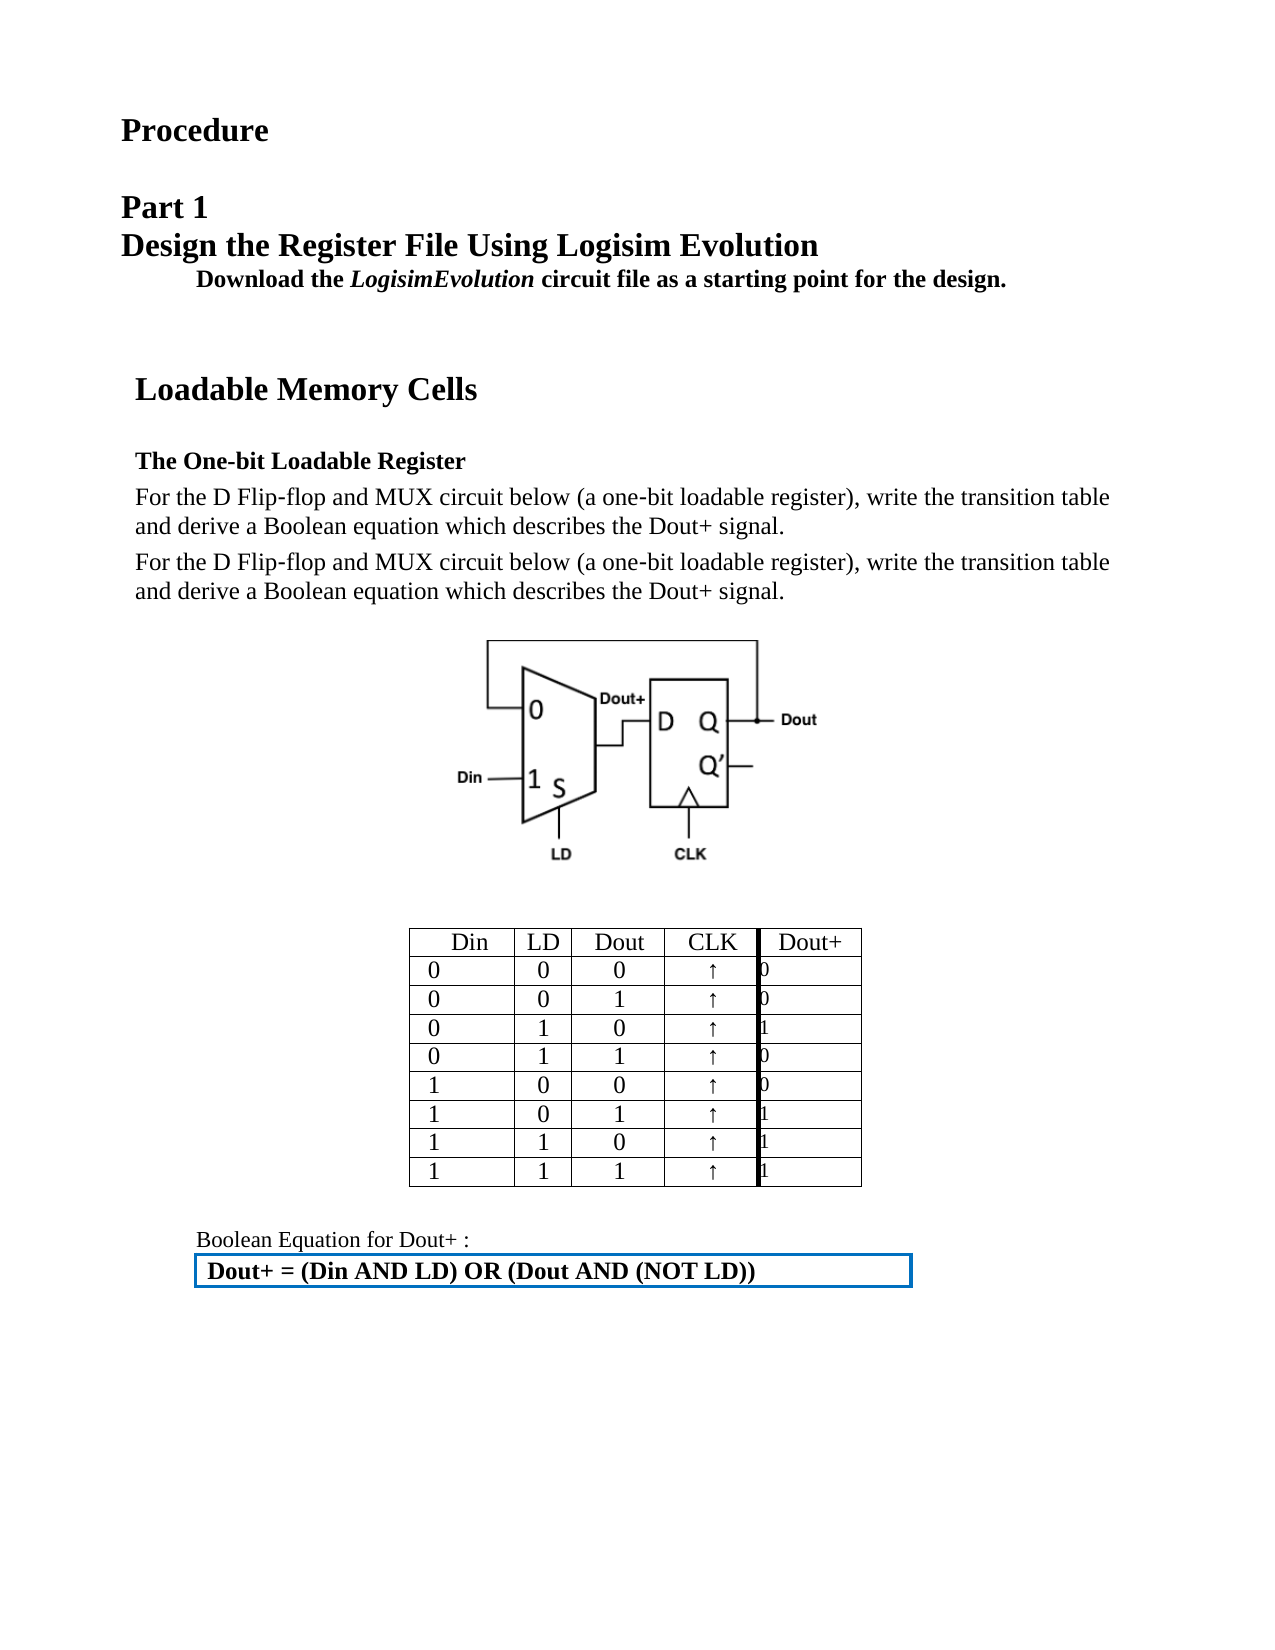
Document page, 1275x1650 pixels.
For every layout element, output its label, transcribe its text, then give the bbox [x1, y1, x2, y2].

table_cell 1 [572, 1101, 664, 1128]
table_cell 1 [410, 1129, 514, 1157]
table_cell 1 [761, 1158, 861, 1186]
table_header Dout+ [761, 929, 861, 956]
text Design the Register File Using Logisim Evolution [121, 225, 1150, 264]
table_cell 0 [761, 1072, 861, 1100]
table_cell 1 [761, 1101, 861, 1128]
text Download the LogisimEvolution circuit file as a starting point for the design. [196, 264, 1150, 293]
table_cell ↑ [665, 1158, 756, 1186]
text For the D Flip‐flop and MUX circuit below (a one‐bit loadable register), write the transition table and derive a Boolean equation which describes the Dout+ signal. [135, 481, 1136, 540]
text Part 1 [121, 187, 1150, 225]
text For the D Flip‐flop and MUX circuit below (a one‐bit loadable register), write the transition table and derive a Boolean equation which describes the Dout+ signal. [135, 546, 1136, 605]
table_cell 0 [761, 986, 861, 1014]
table_cell 1 [572, 1158, 664, 1186]
table_cell 0 [410, 1015, 514, 1042]
table_cell ↑ [665, 1101, 756, 1128]
text Boolean Equation for Dout+ : [196, 1226, 1075, 1253]
text The One-bit Loadable Register [135, 446, 1150, 475]
table_header Din [410, 929, 514, 956]
table_cell 1 [515, 1015, 571, 1042]
table_cell 0 [410, 1044, 514, 1071]
table_header LD [515, 929, 571, 956]
table_header Dout [572, 929, 664, 956]
table_cell ↑ [665, 986, 756, 1014]
picture [428, 640, 843, 870]
table_cell 1 [410, 1158, 514, 1186]
table_cell 0 [515, 986, 571, 1014]
table_cell 0 [515, 1072, 571, 1100]
table_cell 0 [410, 986, 514, 1014]
table_cell 1 [410, 1072, 514, 1100]
table_cell 0 [572, 1129, 664, 1157]
table_cell ↑ [665, 1044, 756, 1071]
table_cell 0 [410, 957, 514, 985]
table_cell 1 [572, 986, 664, 1014]
table_cell 1 [410, 1101, 514, 1128]
table_cell 0 [761, 1044, 861, 1071]
table_cell 0 [572, 1015, 664, 1042]
table_cell ↑ [665, 1072, 756, 1100]
table_cell 0 [515, 957, 571, 985]
table_header Dout+ = (Din AND LD) OR (Dout AND (NOT LD)) [197, 1256, 909, 1285]
table_cell 0 [572, 957, 664, 985]
table_cell 1 [515, 1158, 571, 1186]
table_cell 1 [761, 1129, 861, 1157]
table_header CLK [665, 929, 756, 956]
table_cell 1 [515, 1044, 571, 1071]
text Procedure [121, 110, 1150, 149]
text Loadable Memory Cells [135, 369, 1150, 408]
table_cell 0 [572, 1072, 664, 1100]
table_cell ↑ [665, 1015, 756, 1042]
table_cell 0 [515, 1101, 571, 1128]
table_cell 1 [515, 1129, 571, 1157]
table_cell ↑ [665, 957, 756, 985]
table_cell ↑ [665, 1129, 756, 1157]
table_cell 1 [572, 1044, 664, 1071]
table_cell 0 [761, 957, 861, 985]
table_cell 1 [761, 1015, 861, 1042]
